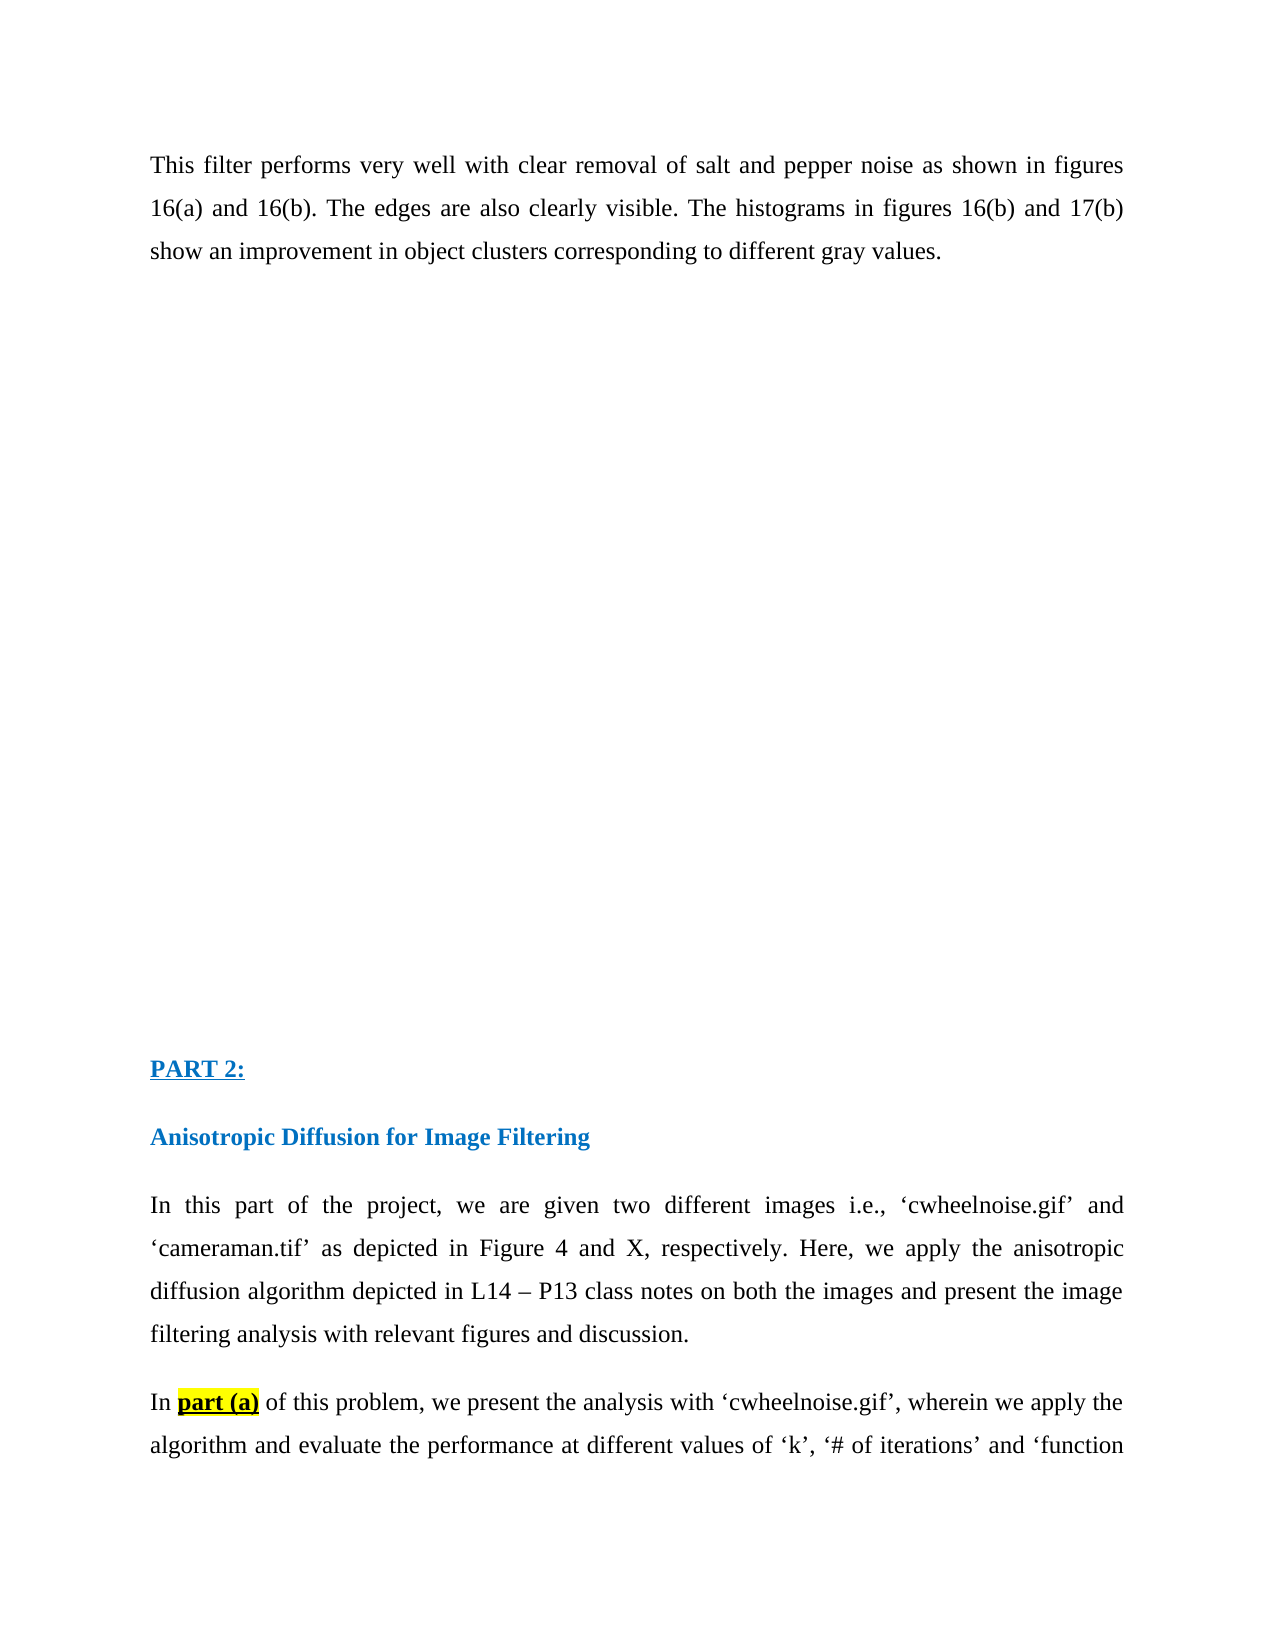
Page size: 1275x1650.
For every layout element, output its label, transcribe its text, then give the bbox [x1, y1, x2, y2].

text In this part of the project, we are given two different images i.e., ‘cwheelnoise.gif’ and ‘cameraman.tif’ as depicted in Figure 4 and X, respectively. Here, we apply the anisotropic diffusion algorithm depicted in L14 – P13 class notes on both the images and present the image filtering analysis with relevant figures and discussion. [150, 1190, 1125, 1348]
text Anisotropic Diffusion for Image Filtering [150, 1122, 1125, 1151]
text This filter performs very well with clear removal of salt and pepper noise as shown in figures 16(a) and 16(b). The edges are also clearly visible. The histograms in figures 16(b) and 17(b) show an improvement in object clusters corresponding to different gray values. [150, 150, 1125, 265]
text PART 2: [150, 1054, 1125, 1082]
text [150, 1387, 1125, 1459]
